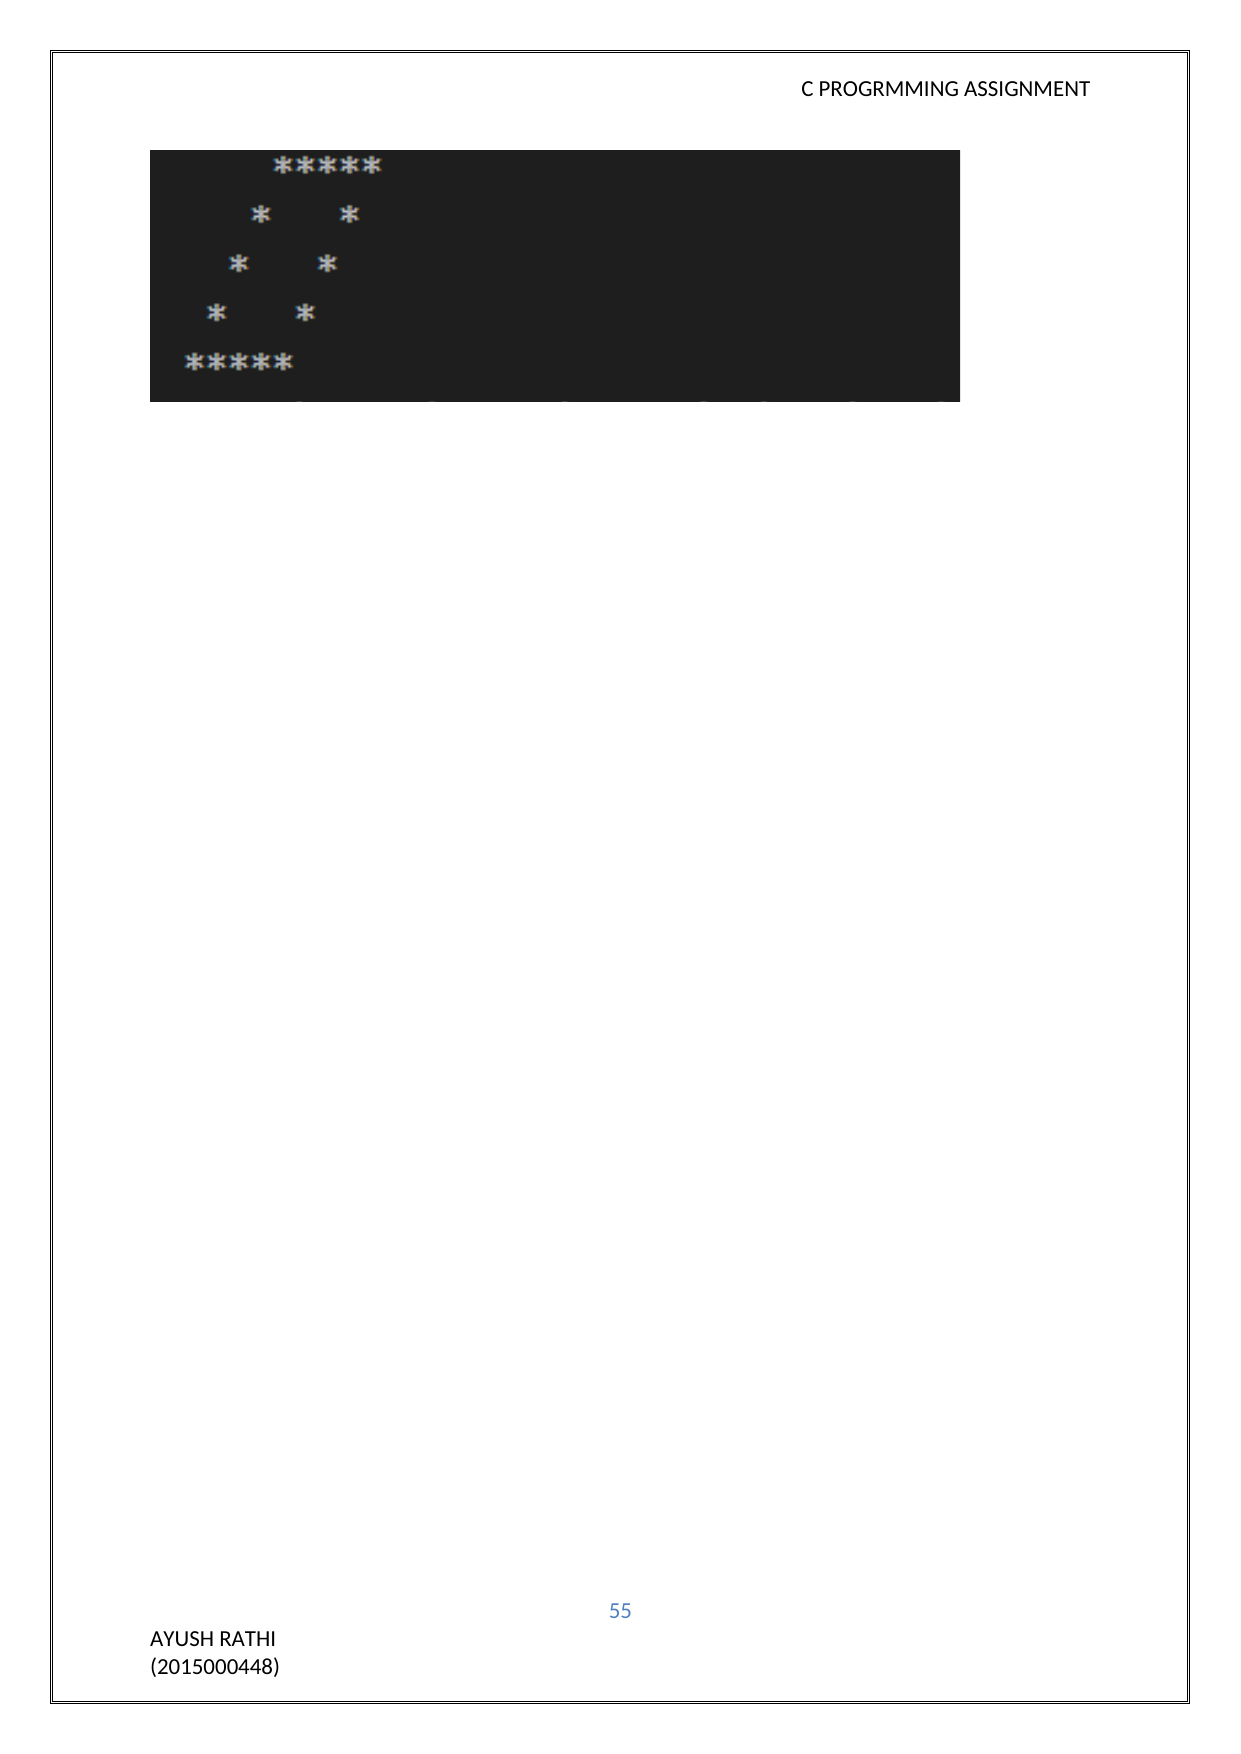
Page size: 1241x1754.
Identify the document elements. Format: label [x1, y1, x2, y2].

picture [150, 150, 961, 402]
